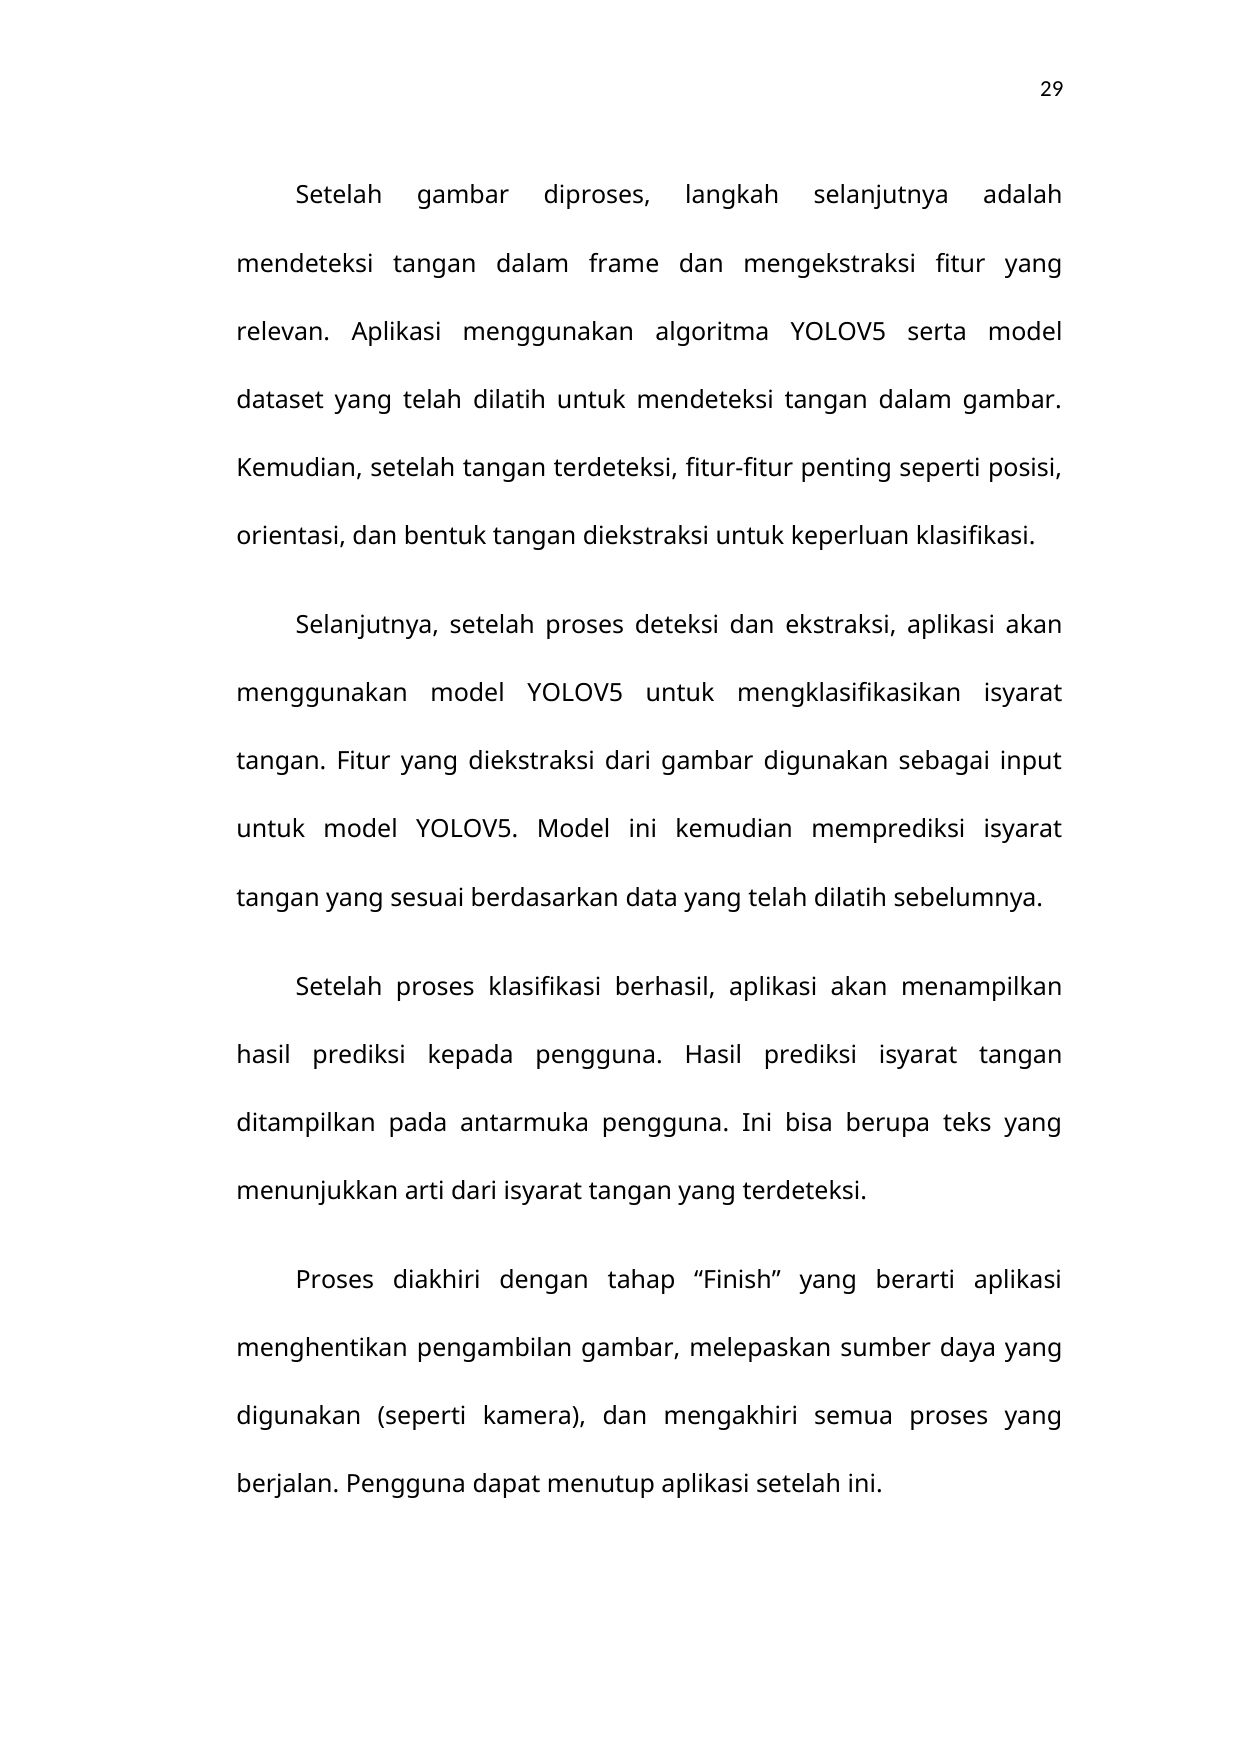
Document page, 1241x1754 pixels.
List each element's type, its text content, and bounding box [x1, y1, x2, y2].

text Setelah proses klasifikasi berhasil, aplikasi akan menampilkan hasil prediksi kepada pengguna. Hasil prediksi isyarat tangan ditampilkan pada antarmuka pengguna. Ini bisa berupa teks yang menunjukkan arti dari isyarat tangan yang terdeteksi. [236, 968, 1063, 1207]
text Selanjutnya, setelah proses deteksi dan ekstraksi, aplikasi akan menggunakan model YOLOV5 untuk mengklasifikasikan isyarat tangan. Fitur yang diekstraksi dari gambar digunakan sebagai input untuk model YOLOV5. Model ini kemudian memprediksi isyarat tangan yang sesuai berdasarkan data yang telah dilatih sebelumnya. [236, 607, 1063, 913]
text Proses diakhiri dengan tahap “Finish” yang berarti aplikasi menghentikan pengambilan gambar, melepaskan sumber daya yang digunakan (seperti kamera), dan mengakhiri semua proses yang berjalan. Pengguna dapat menutup aplikasi setelah ini. [236, 1262, 1063, 1500]
text Setelah gambar diproses, langkah selanjutnya adalah mendeteksi tangan dalam frame dan mengekstraksi fitur yang relevan. Aplikasi menggunakan algoritma YOLOV5 serta model dataset yang telah dilatih untuk mendeteksi tangan dalam gambar. Kemudian, setelah tangan terdeteksi, fitur-fitur penting seperti posisi, orientasi, dan bentuk tangan diekstraksi untuk keperluan klasifikasi. [236, 177, 1063, 552]
